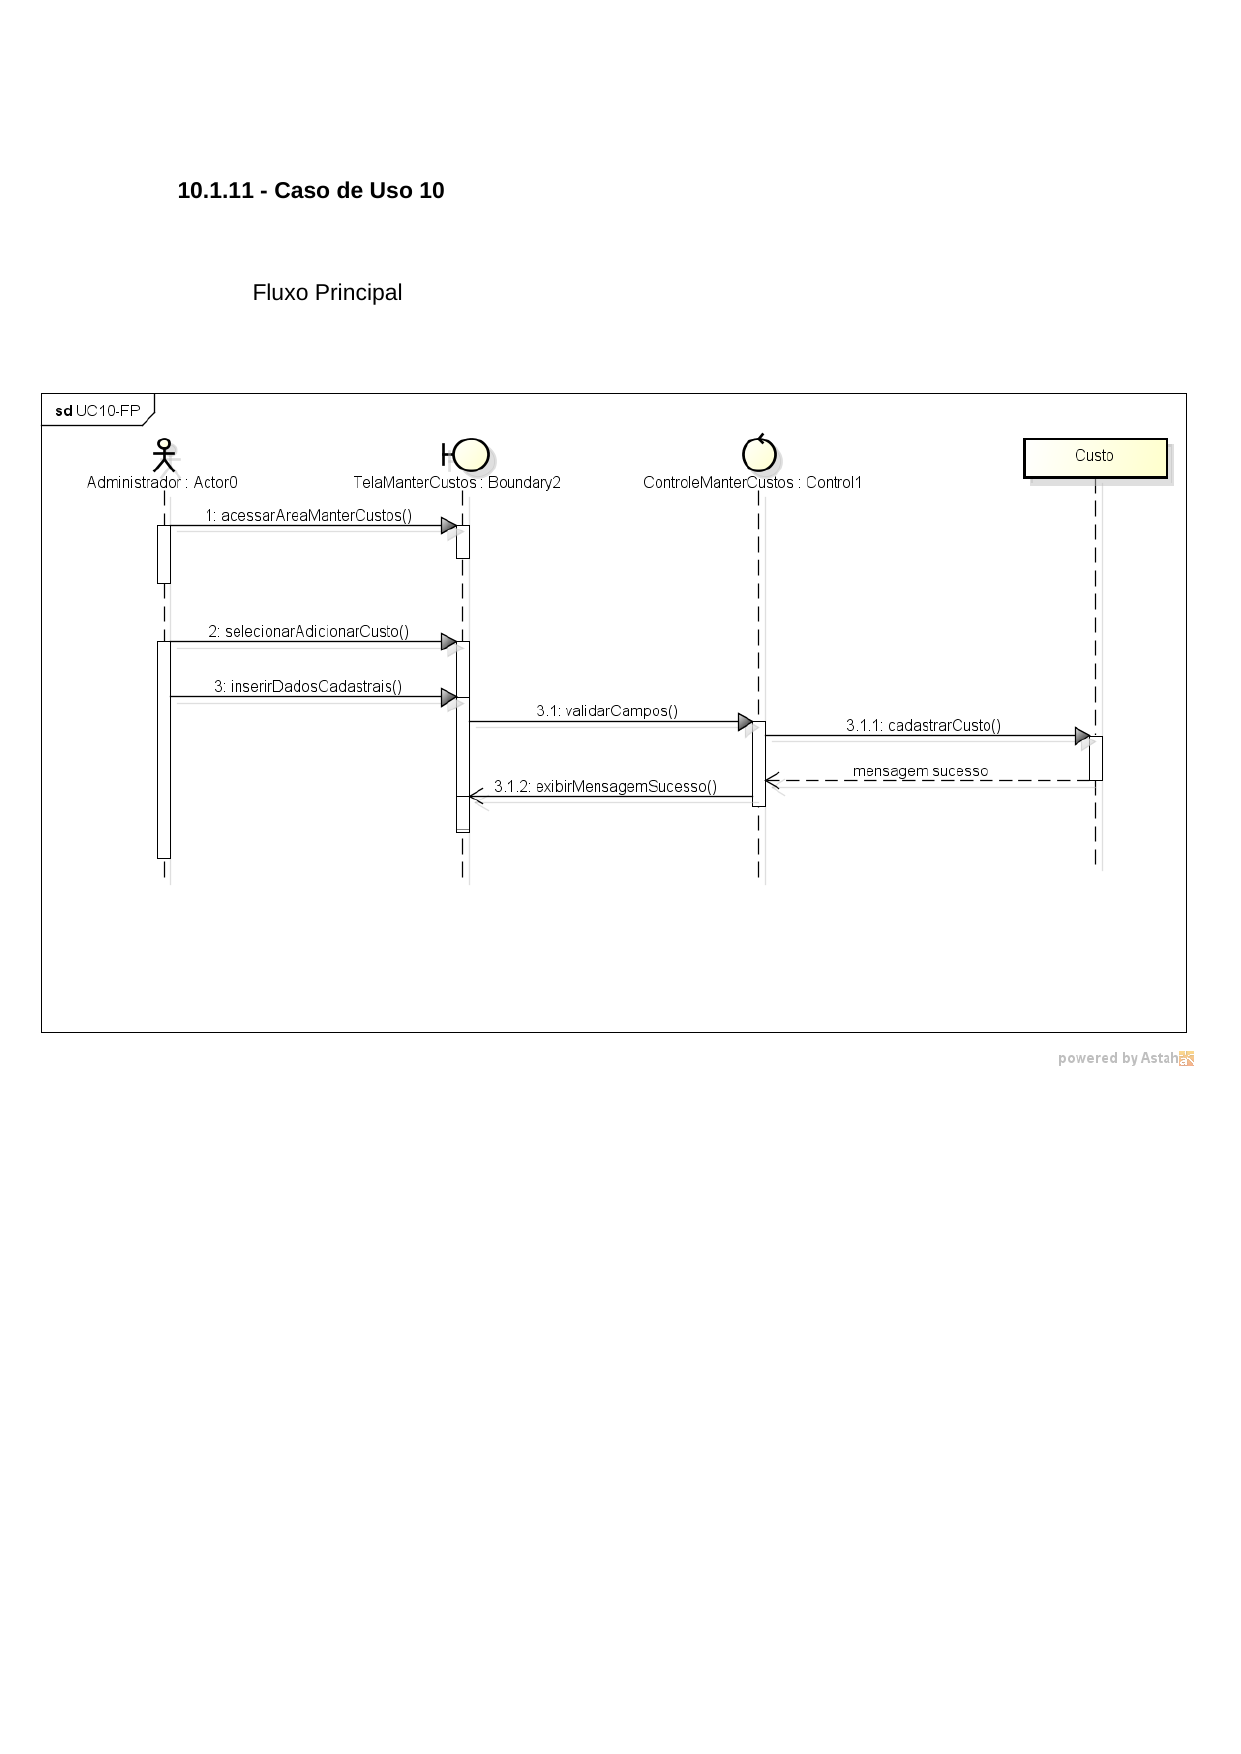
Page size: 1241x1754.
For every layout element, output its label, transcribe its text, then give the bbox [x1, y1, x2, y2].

picture [28, 381, 1198, 1070]
subtitle 10.1.11 - Caso de Uso 10 [177, 177, 1122, 203]
text Fluxo Principal [177, 279, 1122, 306]
